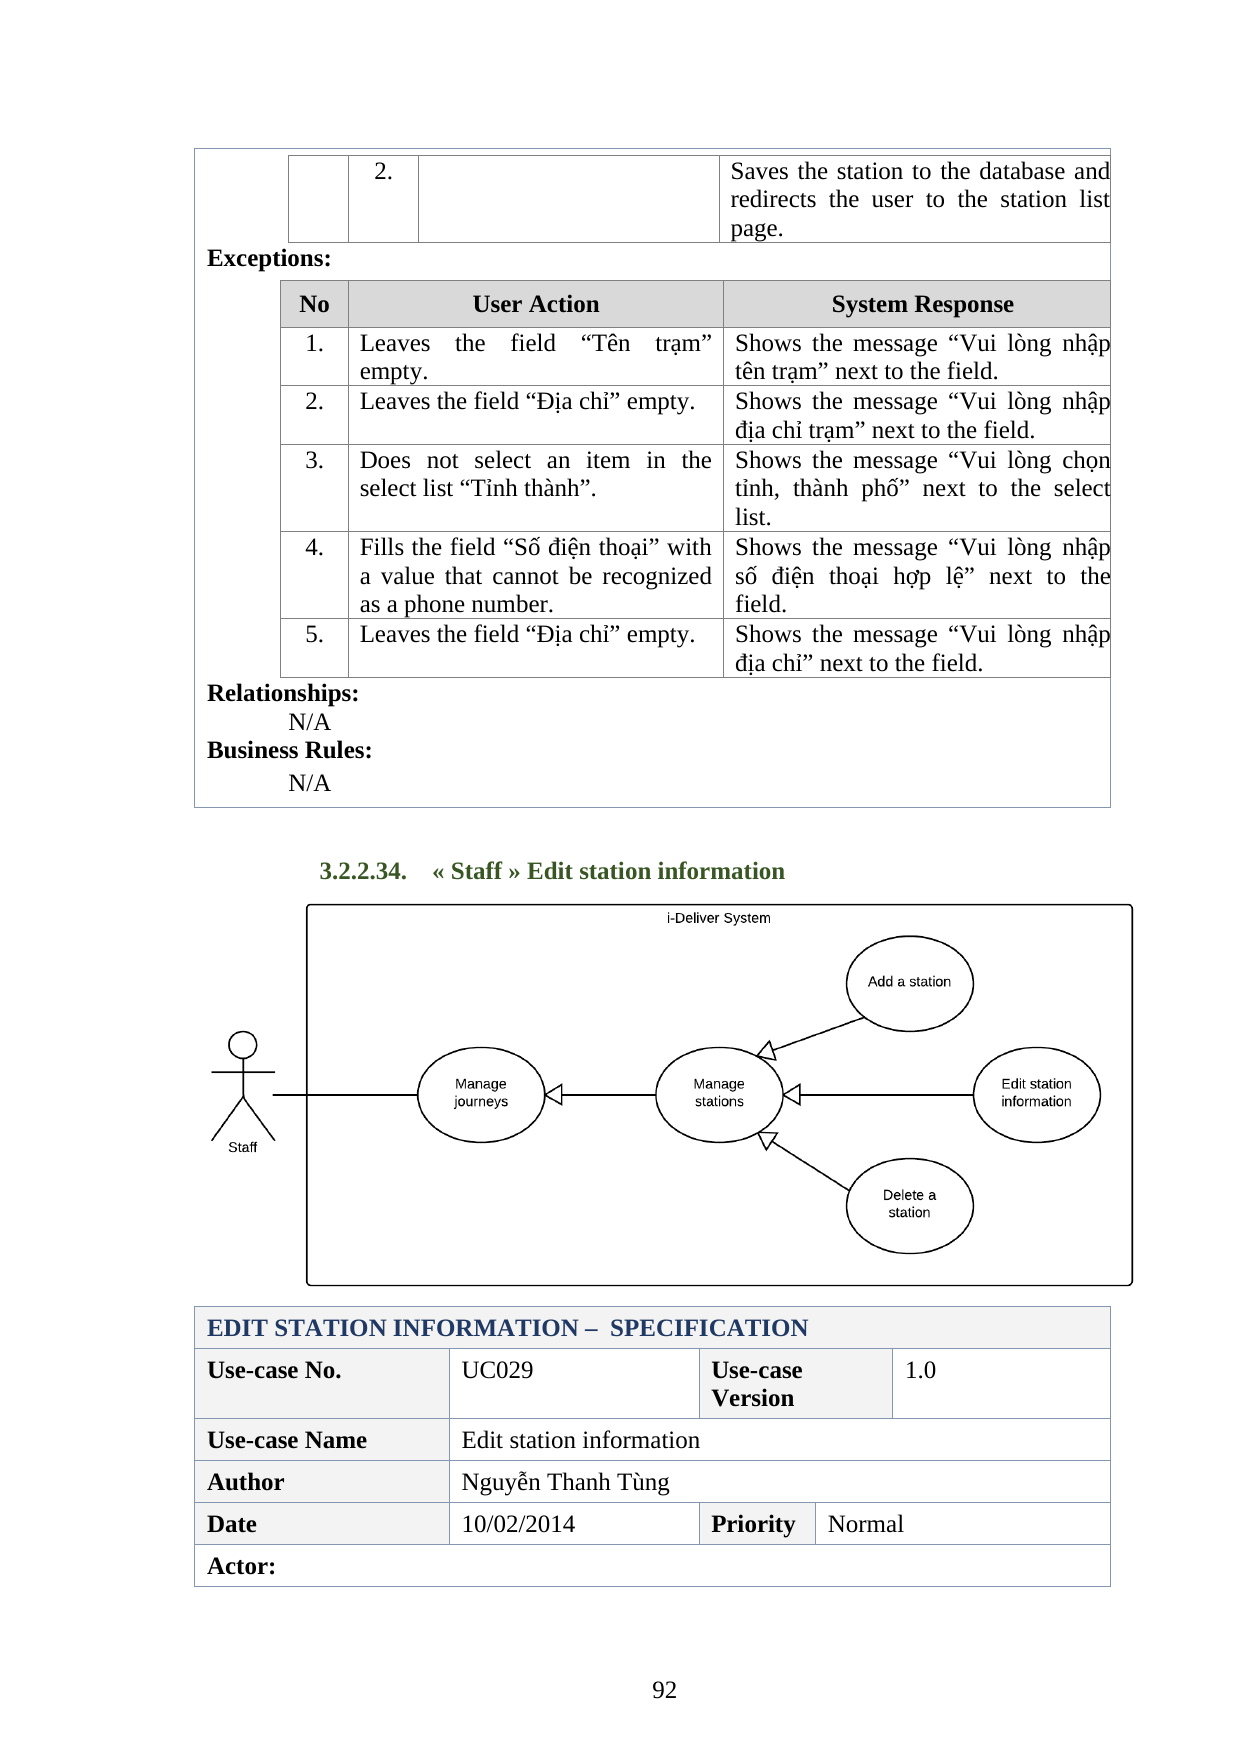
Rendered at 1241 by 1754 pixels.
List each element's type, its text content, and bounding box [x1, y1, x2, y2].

table_cell Use-case No. [195, 1349, 449, 1418]
subtitle « Staff » Edit station information [319, 856, 1122, 885]
table_cell 10/02/2014 [450, 1503, 699, 1544]
table_cell Use-case Version [700, 1349, 892, 1418]
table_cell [195, 1545, 1110, 1586]
picture [206, 899, 1135, 1287]
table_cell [195, 149, 1110, 807]
table_header EDIT STATION INFORMATION – SPECIFICATION [195, 1307, 1110, 1348]
table_cell Date [195, 1503, 449, 1544]
table_cell Use-case Name [195, 1419, 449, 1460]
table_cell Priority [700, 1503, 815, 1544]
table_cell Nguyễn Thanh Tùng [450, 1461, 1110, 1502]
table_cell UC029 [450, 1349, 699, 1418]
table_cell 1.0 [893, 1349, 1110, 1418]
table_cell Edit station information [450, 1419, 1110, 1460]
table_cell Normal [816, 1503, 1110, 1544]
table_cell Author [195, 1461, 449, 1502]
